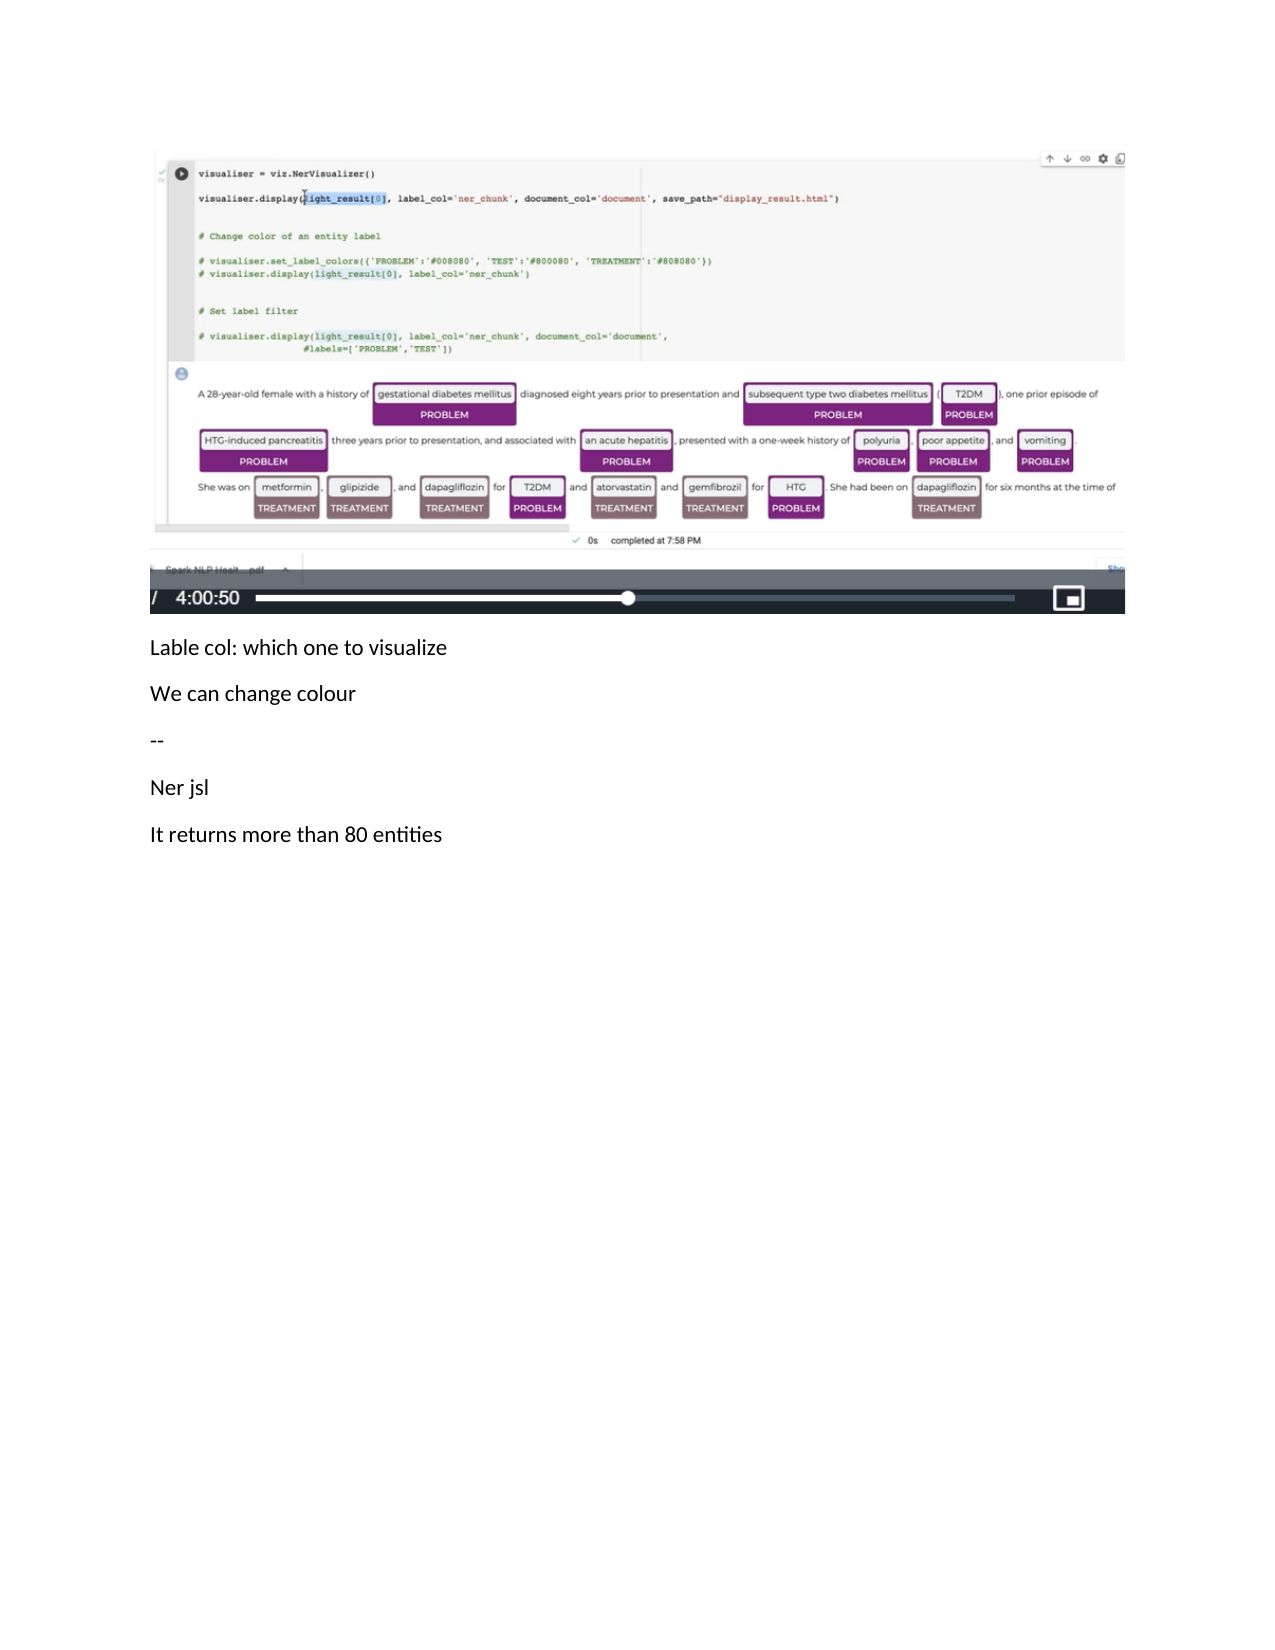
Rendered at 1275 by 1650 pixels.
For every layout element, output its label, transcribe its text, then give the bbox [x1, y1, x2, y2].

picture [150, 150, 1125, 614]
text Lable col: which one to visualize [150, 633, 1125, 661]
text It returns more than 80 entities [150, 820, 1125, 848]
text We can change colour [150, 679, 1125, 707]
text -- [150, 726, 1125, 754]
text Ner jsl [150, 773, 1125, 801]
